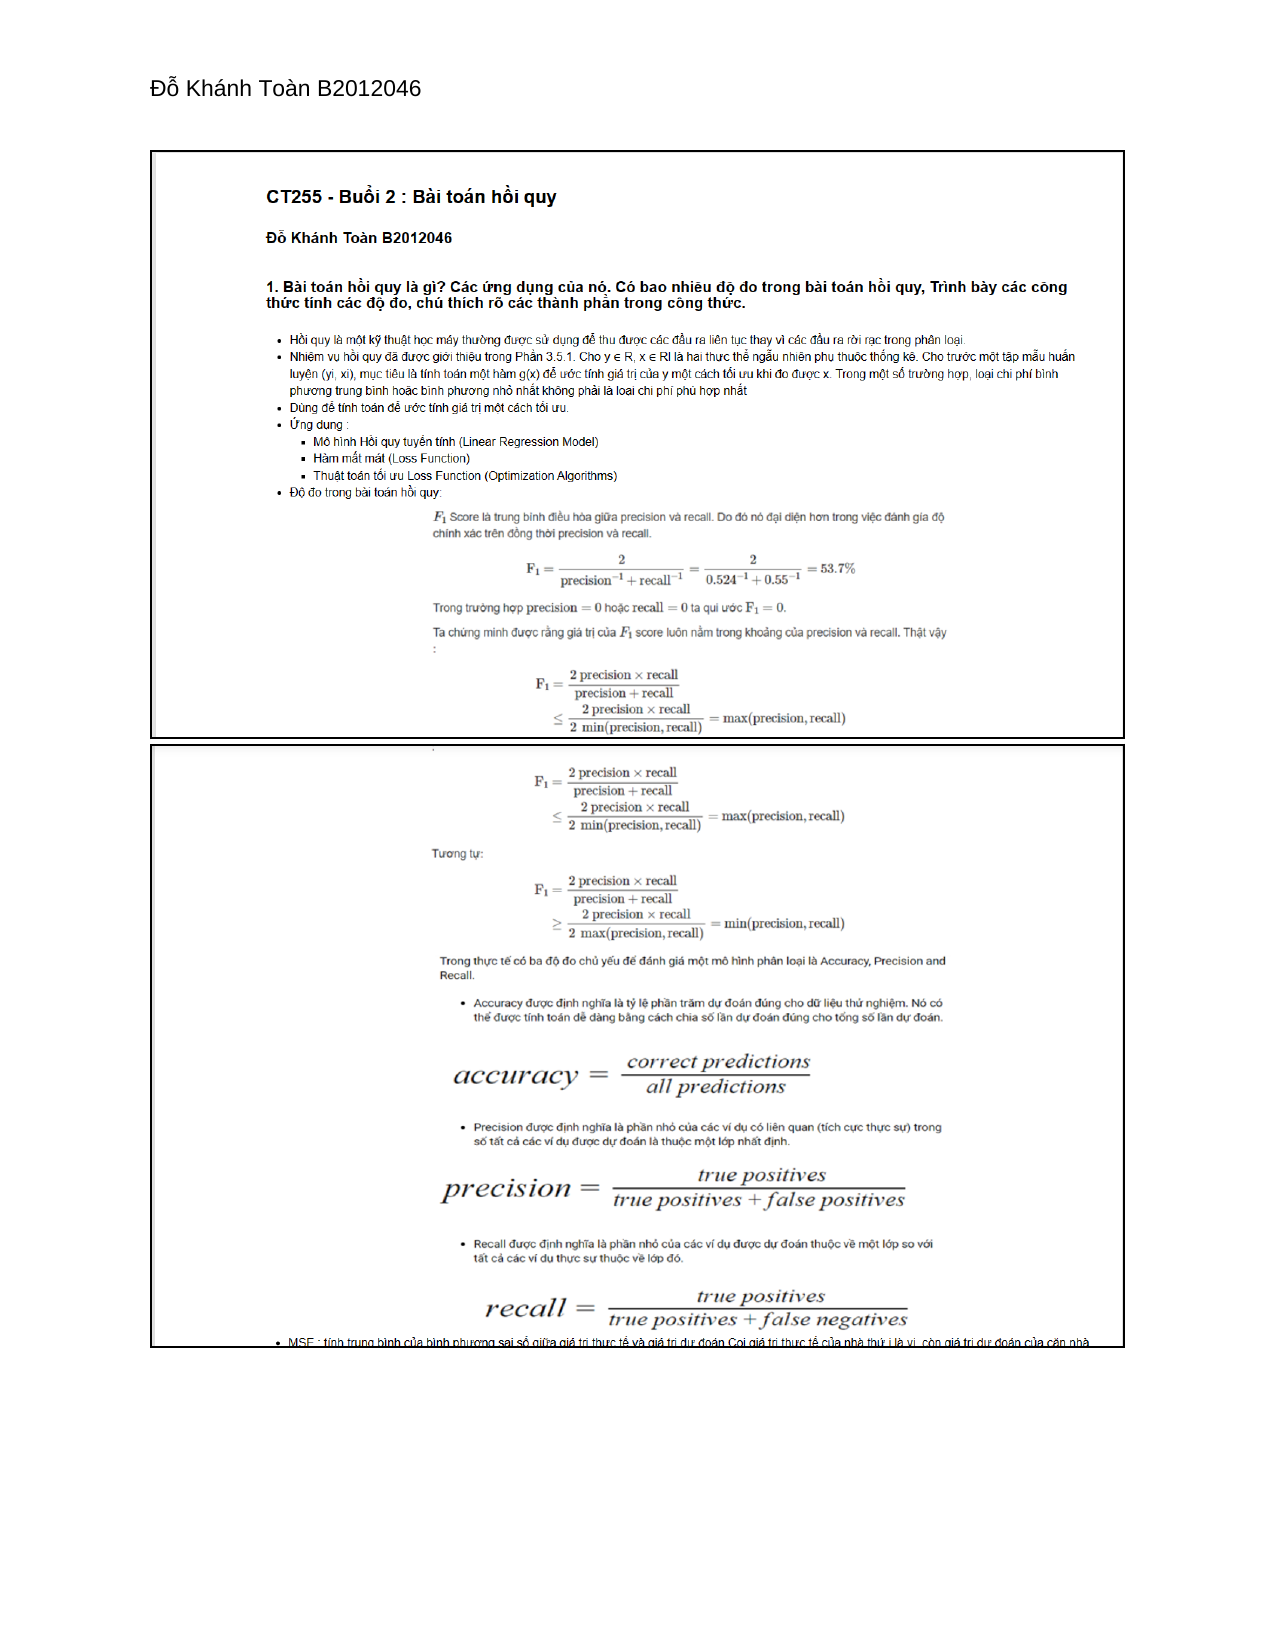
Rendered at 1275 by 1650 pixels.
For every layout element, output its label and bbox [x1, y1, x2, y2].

picture [152, 152, 1123, 737]
picture [152, 746, 1123, 1346]
